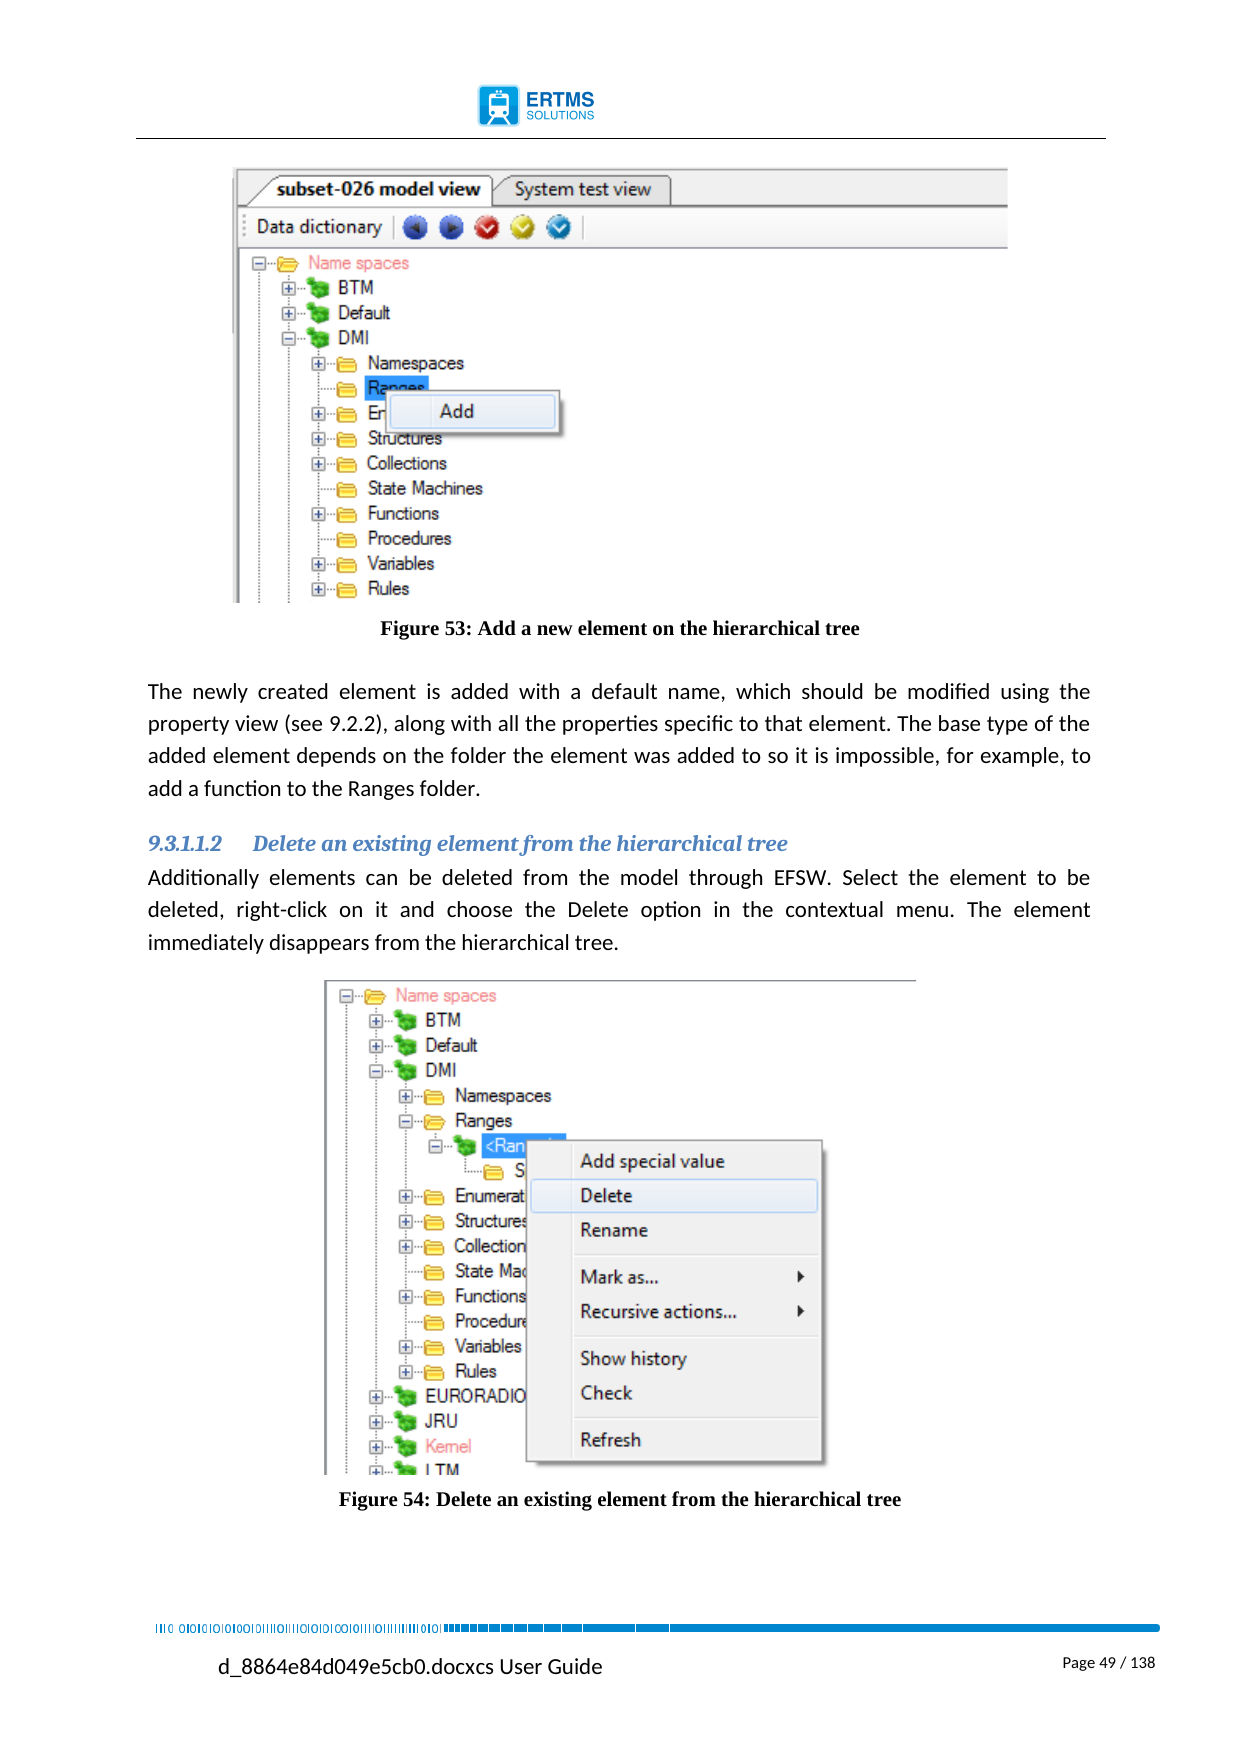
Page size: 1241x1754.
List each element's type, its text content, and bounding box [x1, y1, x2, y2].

picture [156, 1624, 1160, 1633]
text Figure 53: Add a new element on the hierarchical tree [148, 616, 1093, 639]
text Additionally elements can be deleted from the model through EFSW. Select the element to be deleted, right-click on it and choose the Delete option in the contextual menu. The element immediately disappears from the hierarchical tree. [148, 863, 1093, 956]
text Figure 54: Delete an existing element from the hierarchical tree [148, 1487, 1093, 1511]
picture [232, 167, 1008, 603]
picture [324, 980, 917, 1475]
subtitle Delete an existing element from the hierarchical tree [148, 831, 1093, 857]
picture [466, 73, 605, 138]
text The newly created element is added with a default name, which should be modified using the property view (see 9.2.2), along with all the properties specific to that element. The base type of the added element depends on the folder the element was added to so it is impossible, for example, to add a function to the Ranges folder. [148, 677, 1093, 802]
